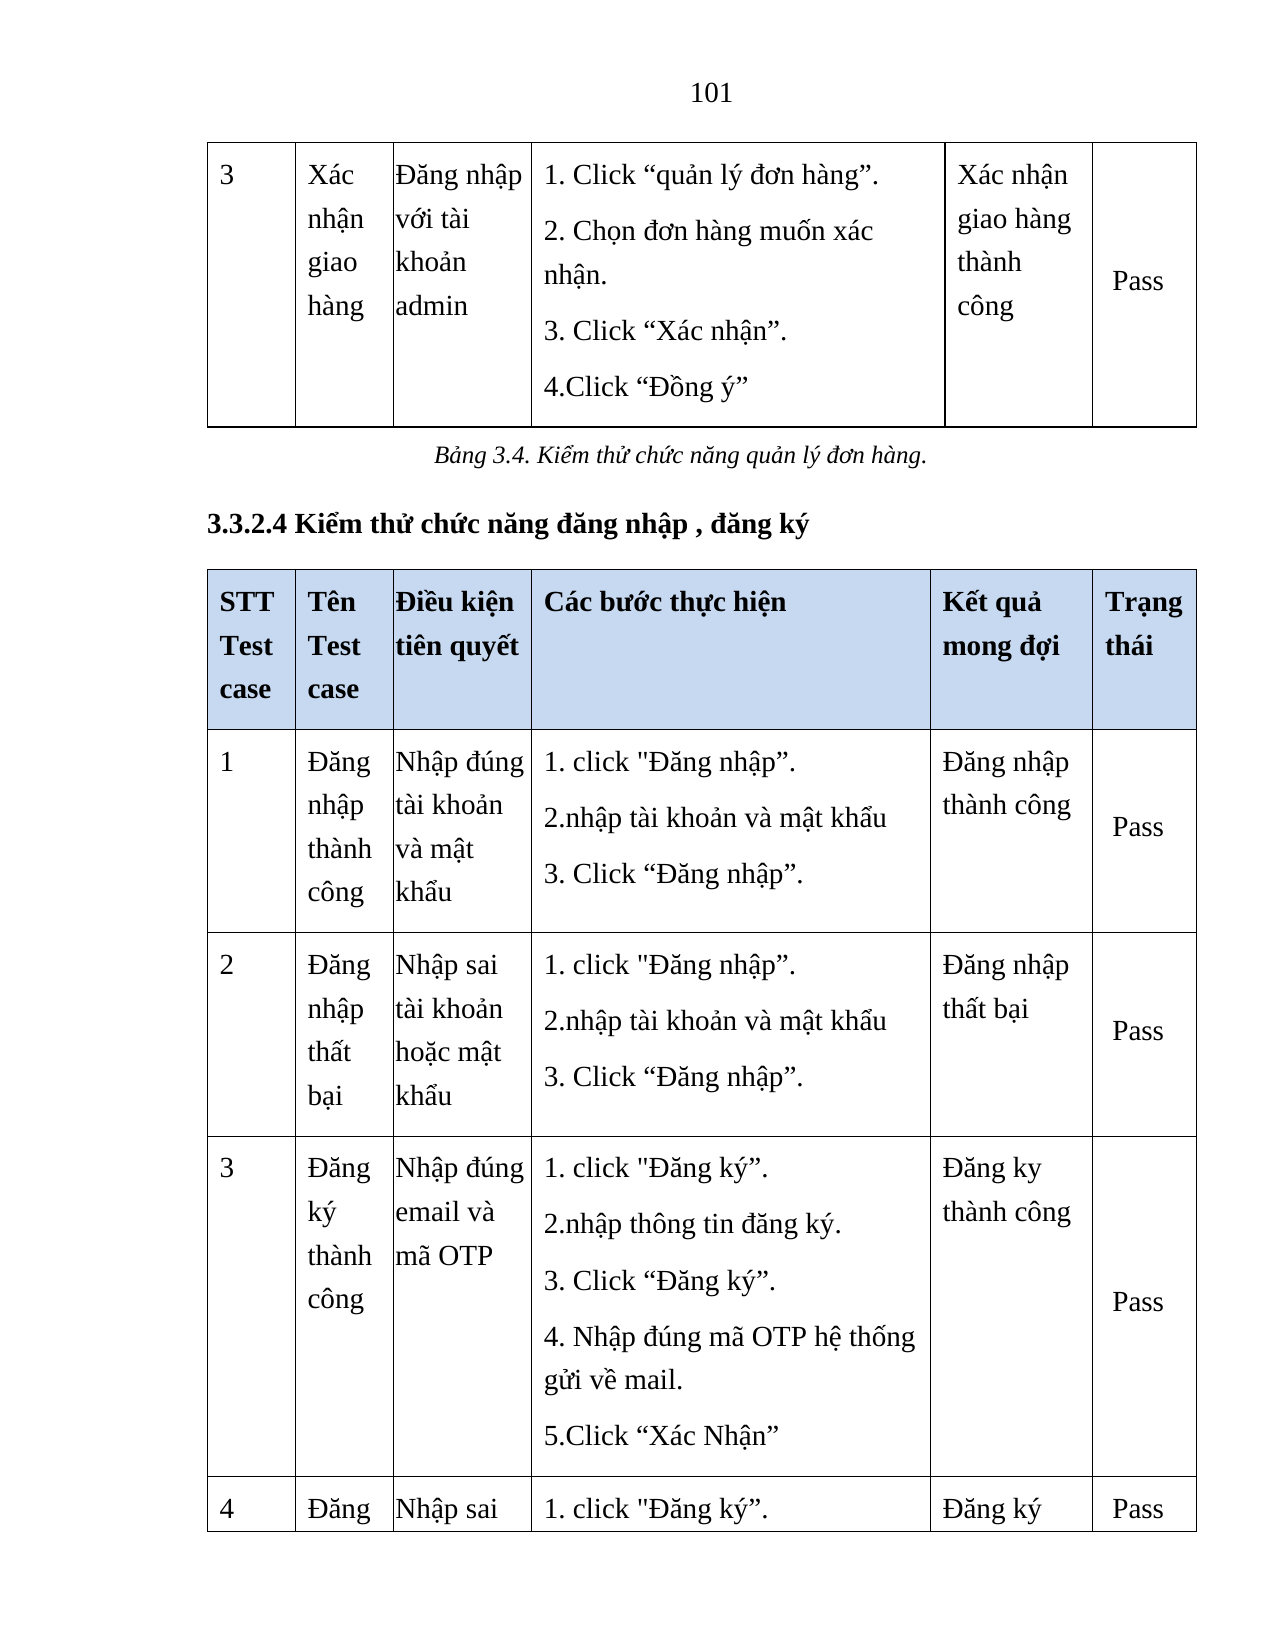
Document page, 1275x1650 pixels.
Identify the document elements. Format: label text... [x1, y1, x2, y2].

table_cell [532, 1477, 930, 1531]
table_cell 1 [208, 730, 295, 932]
table_cell Nhập đúng email và mã OTP [394, 1137, 531, 1476]
table_cell Đăng ký thành công [296, 1137, 393, 1476]
table_cell Nhập đúng tài khoản và mật khẩu [394, 730, 531, 932]
table_cell Đăng nhập thành công [296, 730, 393, 932]
table_cell 4 [208, 1477, 295, 1531]
table_cell Pass [1093, 730, 1196, 932]
table_cell Xác nhận giao hàng thành công [946, 143, 1092, 426]
table_cell 1. click "Đăng nhập”. 2.nhập tài khoản và mật khẩu 3. Click “Đăng nhập”. [532, 730, 930, 932]
table_cell Đăng nhập thành công [931, 730, 1092, 932]
table_cell Đăng ky thành công [931, 1137, 1092, 1476]
table_cell 2 [208, 933, 295, 1136]
table_cell Pass [1093, 933, 1196, 1136]
table_cell 1. click "Đăng nhập”. 2.nhập tài khoản và mật khẩu 3. Click “Đăng nhập”. [532, 933, 930, 1136]
table_cell Đăng ký thất bại [931, 1477, 1092, 1531]
table_header Kết quả mong đợi [931, 570, 1092, 729]
table_cell Đăng nhập thất bại [296, 933, 393, 1136]
table_cell 3 [208, 143, 295, 426]
table_cell Đăng ký thất bại [296, 1477, 393, 1531]
text Bảng 3.4. Kiểm thử chức năng quản lý đơn hàng. [207, 440, 1157, 469]
table_cell Pass [1093, 1477, 1196, 1531]
table_cell Đăng nhập thất bại [931, 933, 1092, 1136]
table_header Các bước thực hiện [532, 570, 930, 729]
table_cell Nhập sai tài khoản hoặc mật khẩu [394, 933, 531, 1136]
table_cell 1. click "Đăng ký”. 2.nhập thông tin đăng ký. 3. Click “Đăng ký”. 4. Nhập đúng mã OTP hệ thống gửi về mail. 5.Click “Xác Nhận” [532, 1137, 930, 1476]
table_header STT Test case [208, 570, 295, 729]
table_header Tên Test case [296, 570, 393, 729]
table_header Điều kiện tiên quyết [394, 570, 531, 729]
subtitle 3.3.2.4 Kiểm thử chức năng đăng nhập , đăng ký [207, 506, 1157, 540]
table_cell 3 [208, 1137, 295, 1476]
table_cell Pass [1093, 1137, 1196, 1476]
table_cell Xác nhận giao hàng [296, 143, 393, 426]
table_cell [394, 143, 531, 426]
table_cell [532, 143, 944, 426]
table_cell Nhập sai mã OTP [394, 1477, 531, 1531]
table_cell Pass [1093, 143, 1196, 426]
table_header Trạng thái [1093, 570, 1196, 729]
